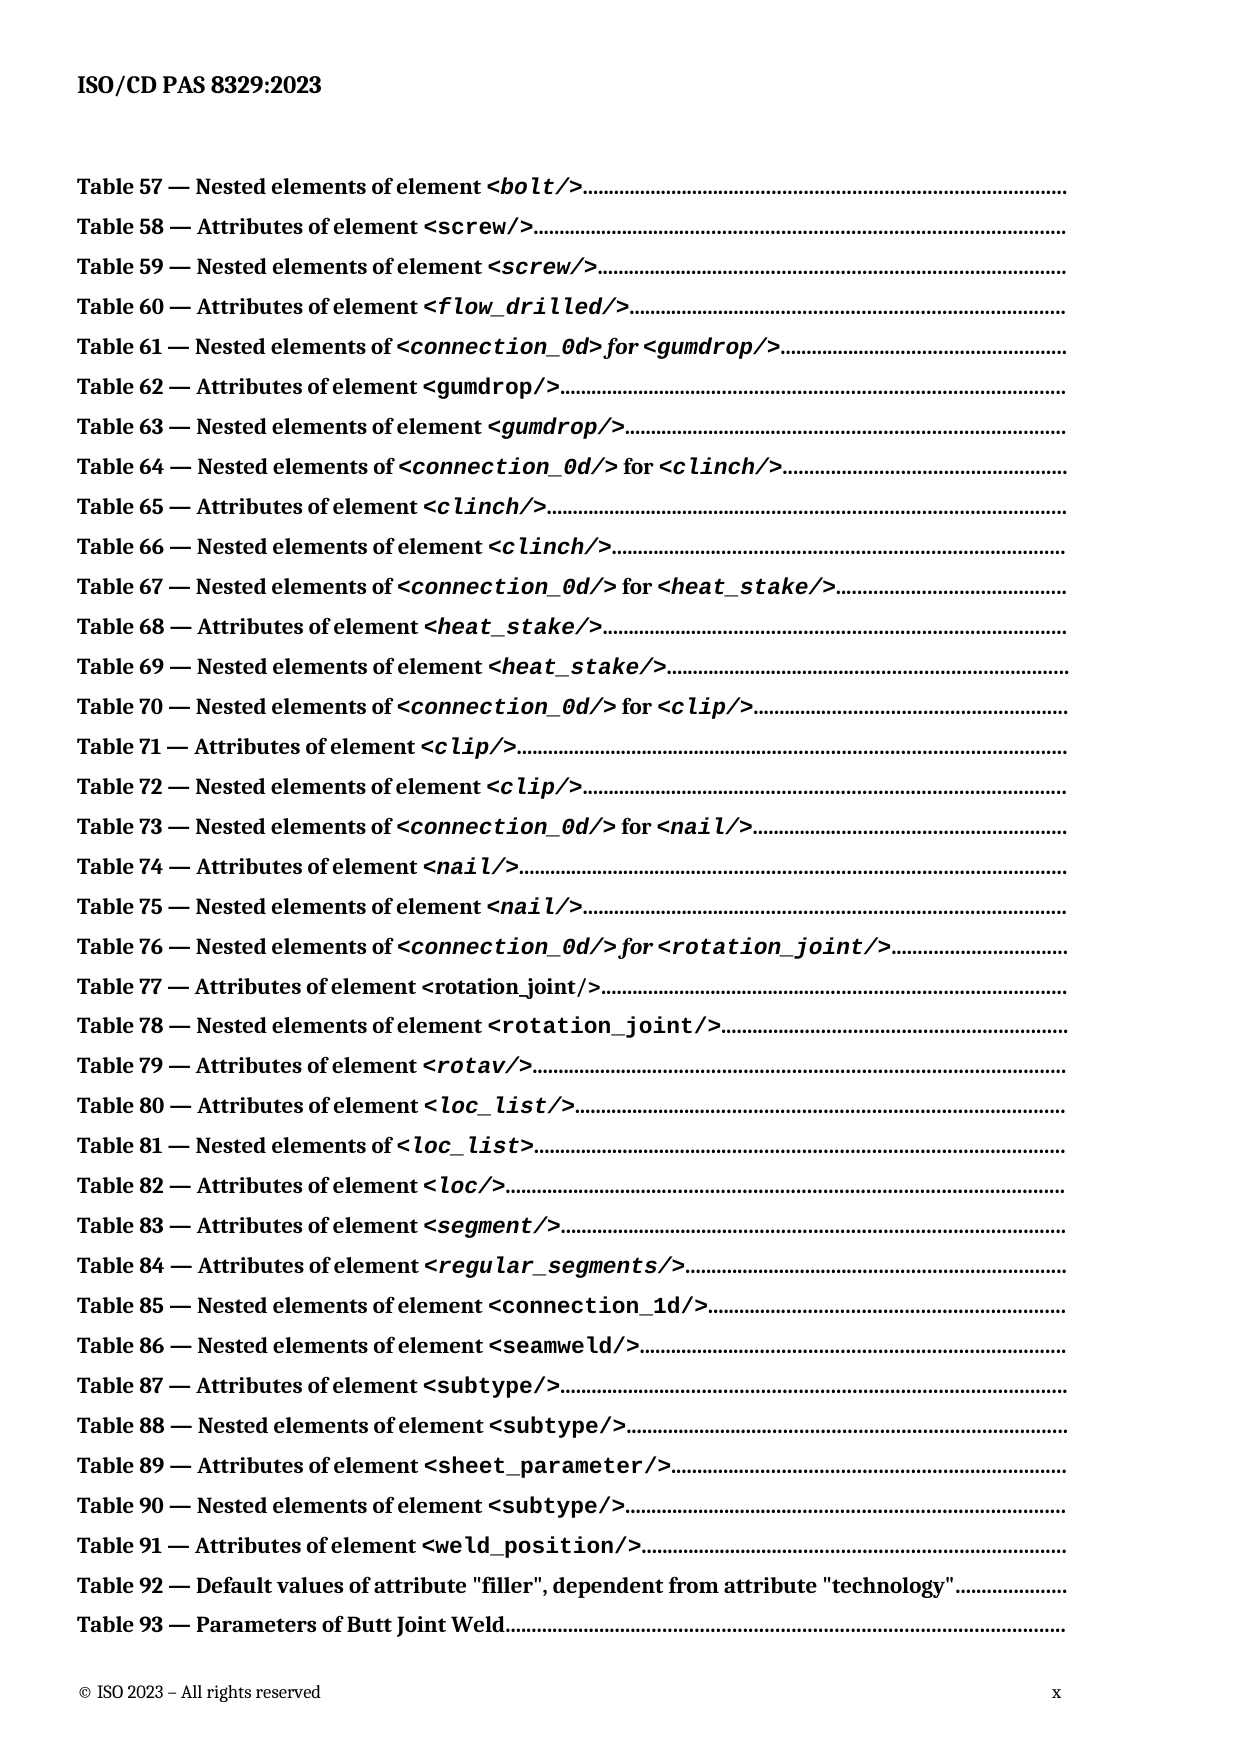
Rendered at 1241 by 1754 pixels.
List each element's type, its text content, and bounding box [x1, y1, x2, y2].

text Table 73 — Nested elements of <connection_0d/> for <nail/> 74 [77, 814, 1040, 841]
text Table 93 — Parameters of Butt Joint Weld 99 [77, 1612, 1040, 1638]
text Table 85 — Nested elements of element <connection_1d/> 86 [77, 1293, 1040, 1320]
text Table 90 — Nested elements of element <subtype/> 94 [77, 1493, 1040, 1520]
text Table 61 — Nested elements of <connection_0d> for <gumdrop/> 65 [77, 334, 1040, 361]
text Table 82 — Attributes of element <loc/> 80 [77, 1173, 1040, 1200]
text Table 72 — Nested elements of element <clip/> 74 [77, 774, 1040, 801]
text Table 81 — Nested elements of <loc_list> 80 [77, 1133, 1040, 1160]
text Table 89 — Attributes of element <sheet_parameter/> 93 [77, 1453, 1040, 1480]
text Table 64 — Nested elements of <connection_0d/> for <clinch/> 67 [77, 454, 1040, 481]
text Table 84 — Attributes of element <regular_segments/> 83 [77, 1253, 1040, 1280]
text Table 63 — Nested elements of element <gumdrop/> 66 [77, 414, 1040, 441]
text Table 79 — Attributes of element <rotav/> 78 [77, 1053, 1040, 1080]
text Table 62 — Attributes of element <gumdrop/> 65 [77, 374, 1040, 401]
text Table 74 — Attributes of element <nail/> 75 [77, 854, 1040, 881]
text Table 70 — Nested elements of <connection_0d/> for <clip/> 72 [77, 694, 1040, 721]
text Table 80 — Attributes of element <loc_list/> 80 [77, 1093, 1040, 1120]
text Table 65 — Attributes of element <clinch/> 67 [77, 494, 1040, 521]
text Table 83 — Attributes of element <segment/> 83 [77, 1213, 1040, 1240]
text Table 75 — Nested elements of element <nail/> 76 [77, 894, 1040, 921]
text Table 77 — Attributes of element <rotation_joint/> 76 [77, 974, 1040, 1000]
text Table 88 — Nested elements of element <subtype/> 91 [77, 1413, 1040, 1440]
text Table 76 — Nested elements of <connection_0d/> for <rotation_joint/> 76 [77, 934, 1040, 961]
text Table 58 — Attributes of element <screw/> 62 [77, 214, 1040, 241]
text Table 68 — Attributes of element <heat_stake/> 70 [77, 614, 1040, 641]
text Table 66 — Nested elements of element <clinch/> 68 [77, 534, 1040, 561]
text Table 87 — Attributes of element <subtype/> 91 [77, 1373, 1040, 1400]
text Table 91 — Attributes of element <weld_position/> 95 [77, 1533, 1040, 1560]
text Table 60 — Attributes of element <flow_drilled/> 64 [77, 294, 1040, 321]
text Table 86 — Nested elements of element <seamweld/> 90 [77, 1333, 1040, 1360]
text Table 71 — Attributes of element <clip/> 73 [77, 734, 1040, 761]
text Table 69 — Nested elements of element <heat_stake/> 71 [77, 654, 1040, 681]
text Table 67 — Nested elements of <connection_0d/> for <heat_stake/> 69 [77, 574, 1040, 601]
text Table 92 — Default values of attribute "filler", dependent from attribute "technology" 98 [77, 1573, 1040, 1599]
text Table 78 — Nested elements of element <rotation_joint/> 77 [77, 1013, 1040, 1040]
text Table 59 — Nested elements of element <screw/> 62 [77, 254, 1040, 281]
text Table 57 — Nested elements of element <bolt/> 57 [77, 174, 1040, 201]
